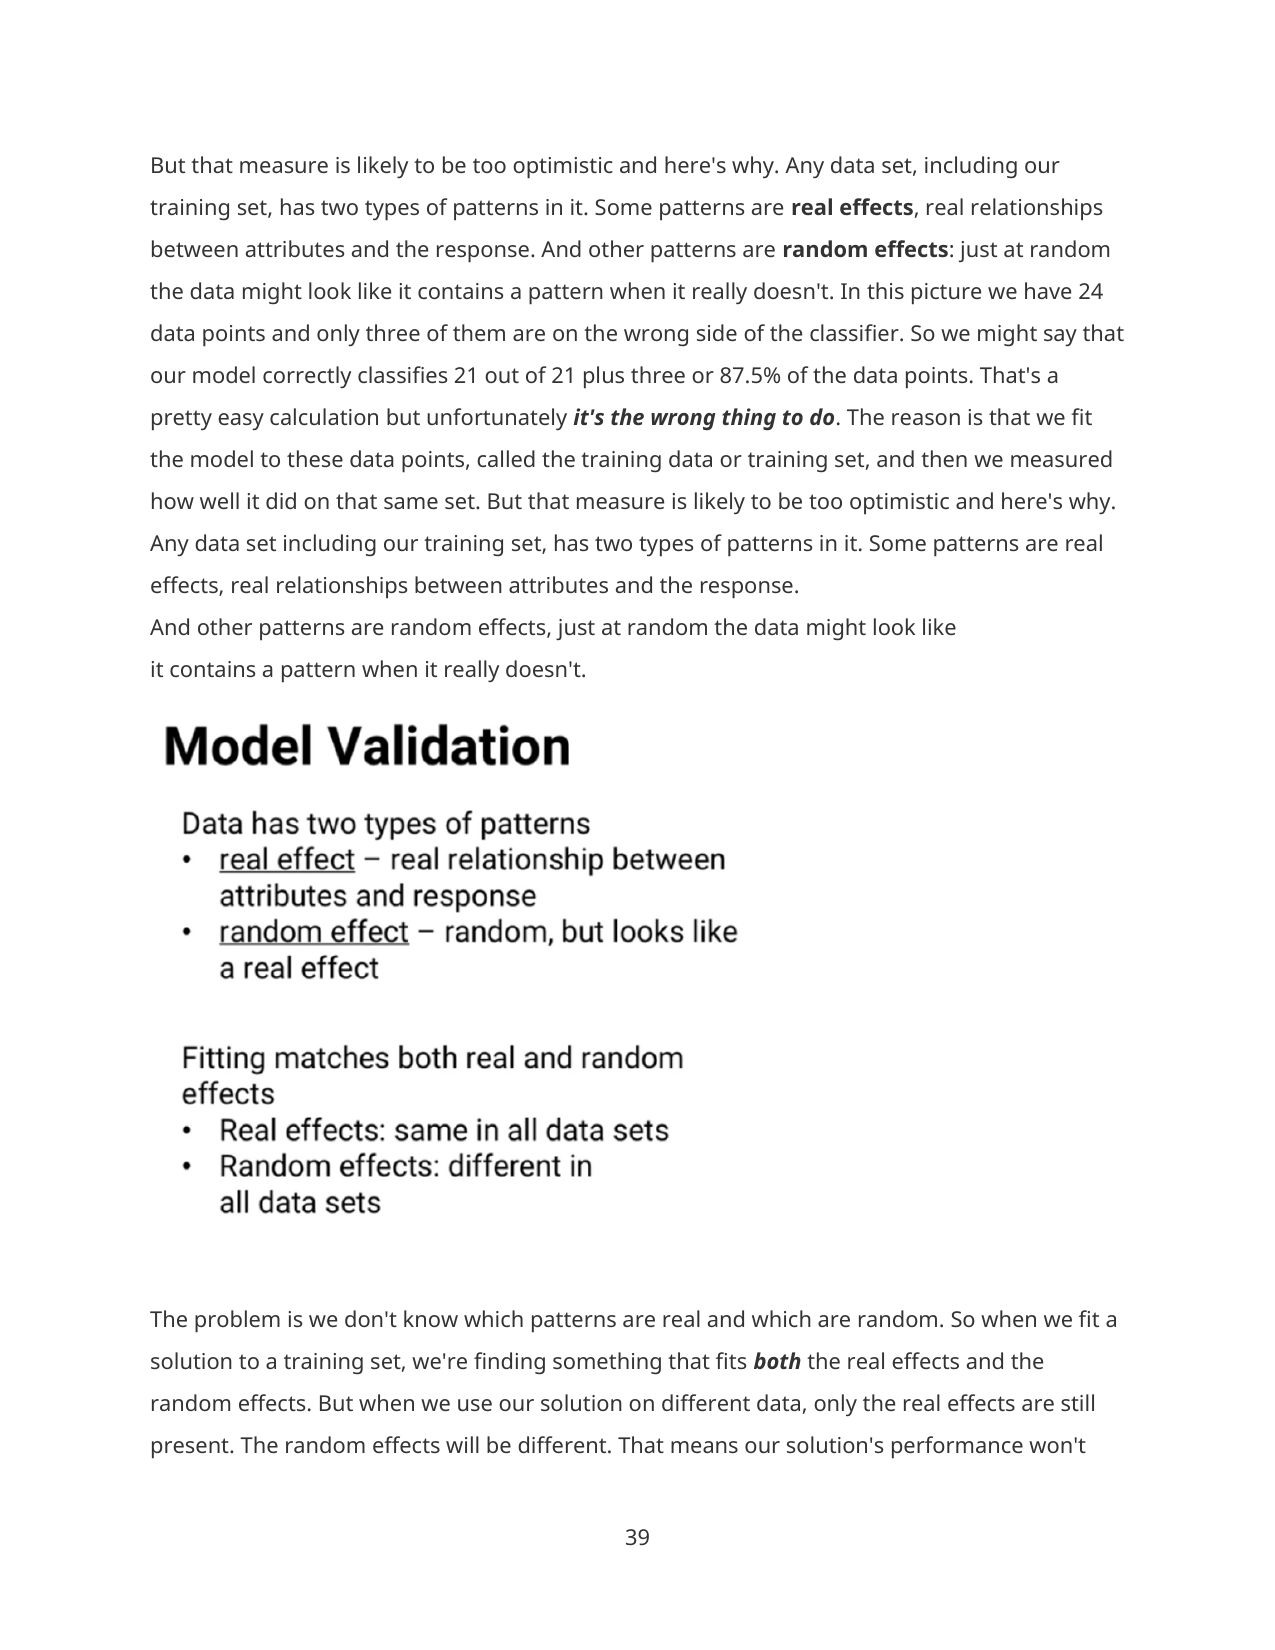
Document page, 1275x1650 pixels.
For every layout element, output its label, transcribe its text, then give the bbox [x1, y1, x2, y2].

picture [150, 708, 749, 1225]
text But that measure is likely to be too optimistic and here's why. Any data set, including our training set, has two types of patterns in it. Some patterns are real effects, real relationships between attributes and the response. And other patterns are random effects: just at random the data might look like it contains a pattern when it really doesn't. In this picture we have 24 data points and only three of them are on the wrong side of the classifier. So we might say that our model correctly classifies 21 out of 21 plus three or 87.5% of the data points. That's a pretty easy calculation but unfortunately it's the wrong thing to do. The reason is that we fit the model to these data points, called the training data or training set, and then we measured how well it did on that same set. But that measure is likely to be too optimistic and here's why. Any data set including our training set, has two types of patterns in it. Some patterns are real effects, real relationships between attributes and the response. And other patterns are random effects, just at random the data might look like it contains a pattern when it really doesn't. [150, 150, 1125, 683]
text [150, 1304, 1125, 1459]
